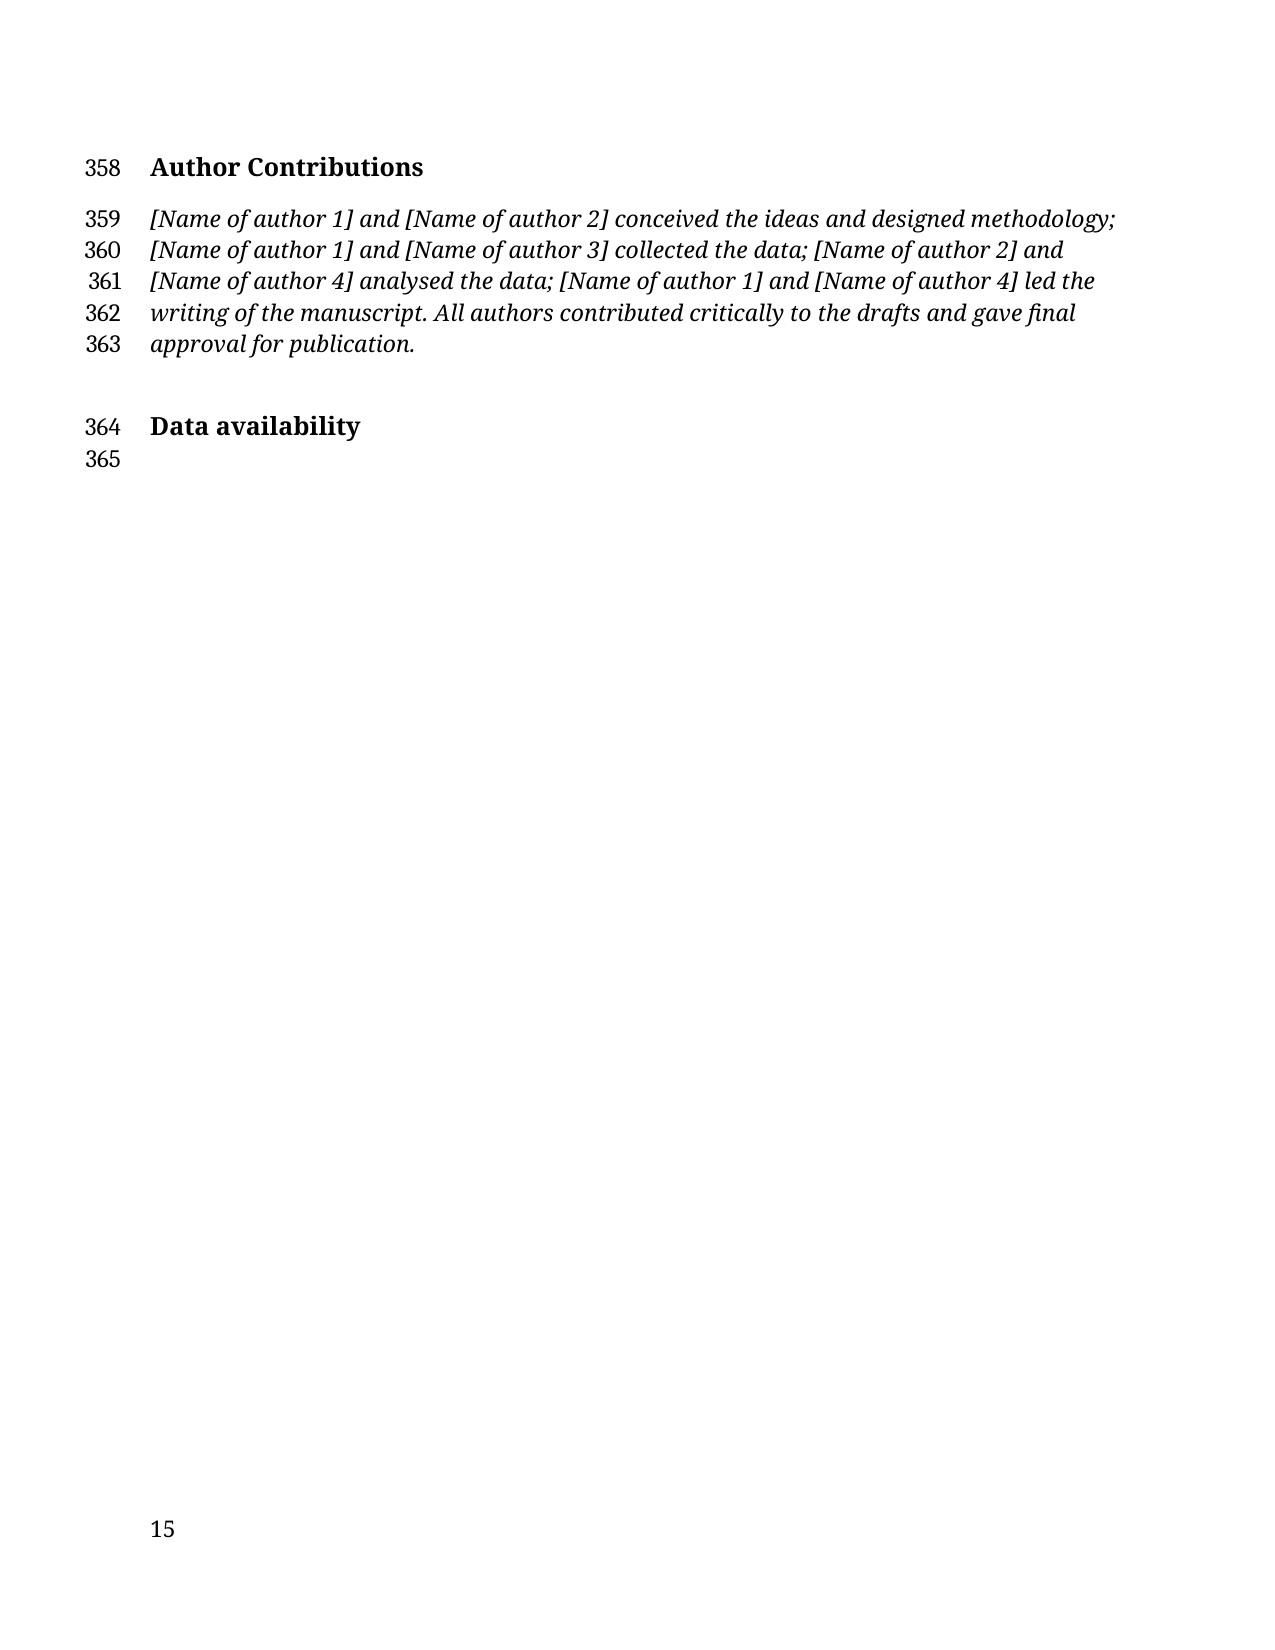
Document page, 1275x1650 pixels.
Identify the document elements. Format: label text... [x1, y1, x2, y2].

subtitle Data availability [150, 409, 1125, 443]
text [Name of author 1] and [Name of author 2] conceived the ideas and designed methodology; [Name of author 1] and [Name of author 3] collected the data; [Name of author 2] and [Name of author 4] analysed the data; [Name of author 1] and [Name of author 4] led the writing of the manuscript. All authors contributed critically to the drafts and gave final approval for publication. [150, 203, 1125, 359]
subtitle Author Contributions [150, 150, 1125, 184]
